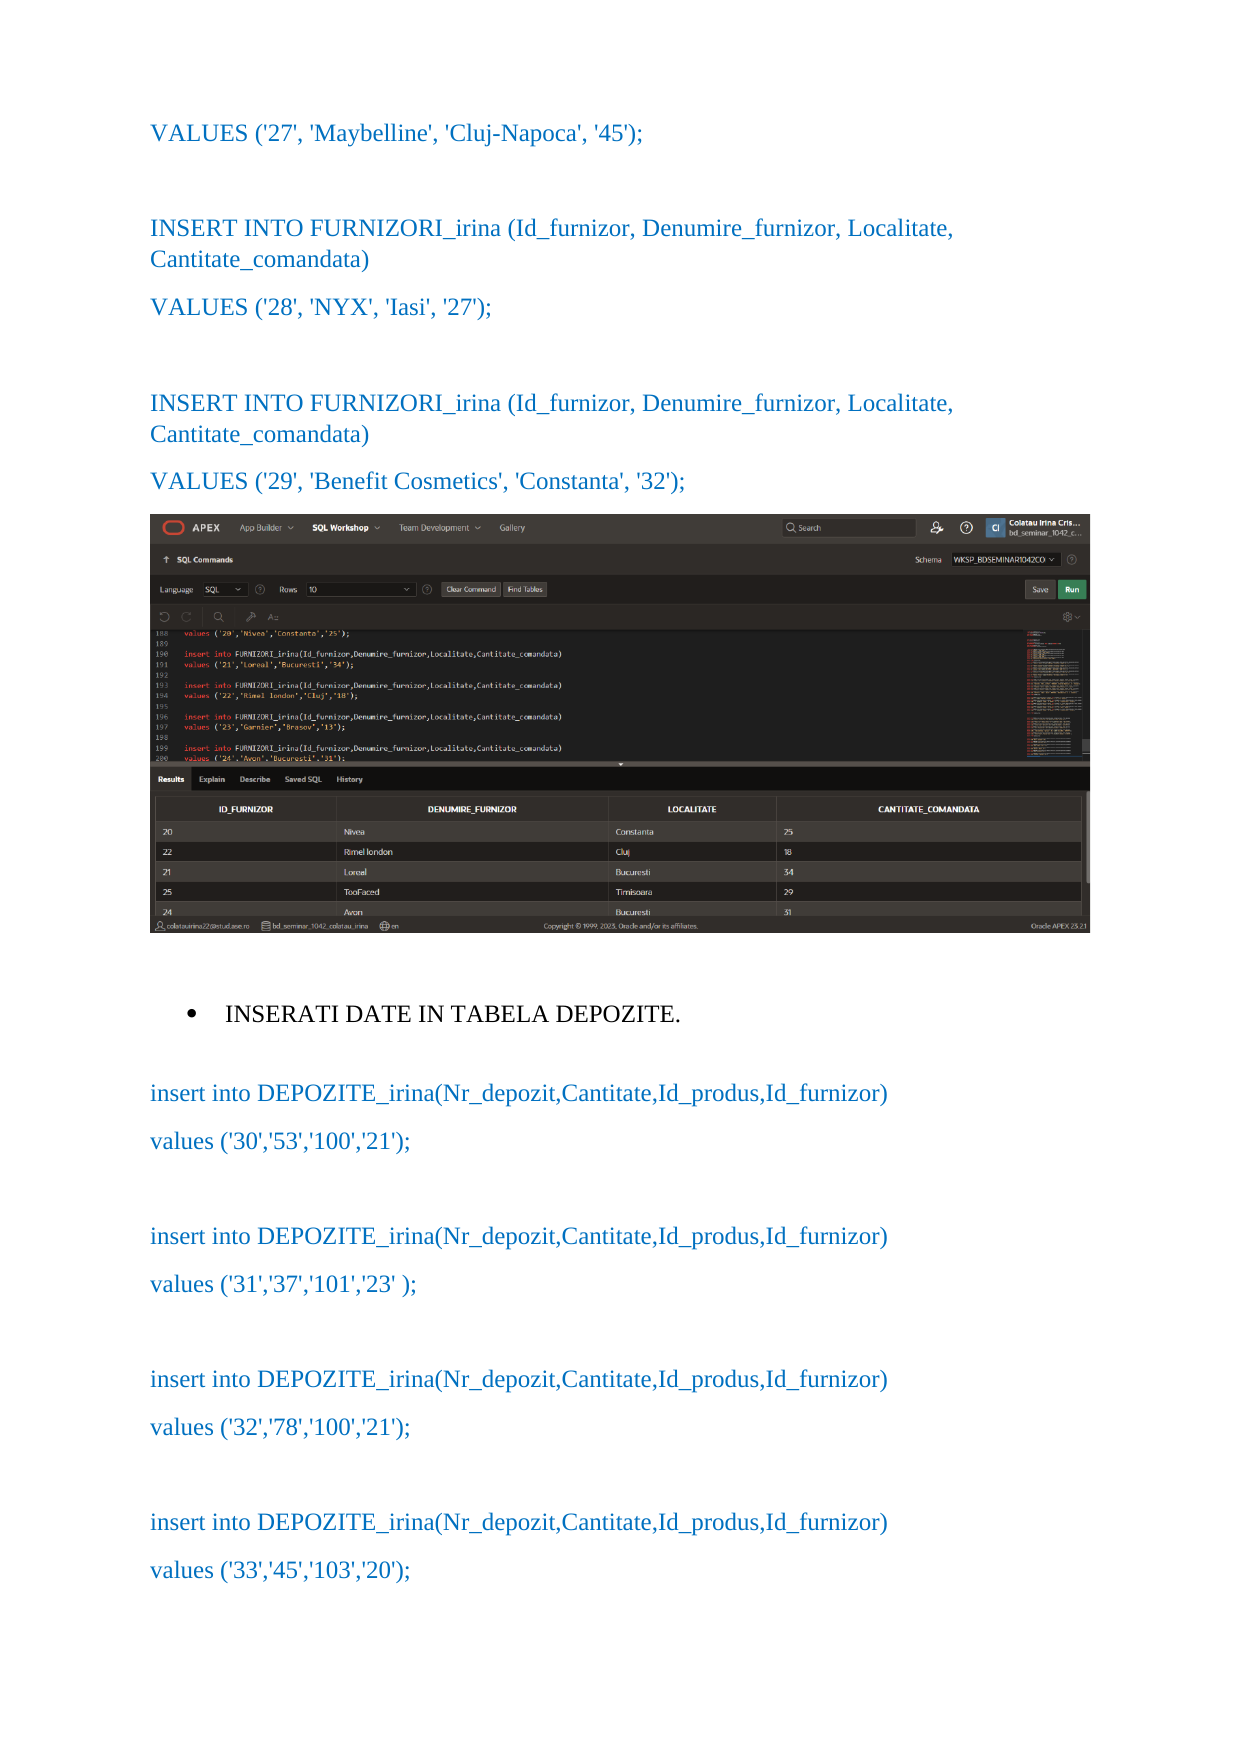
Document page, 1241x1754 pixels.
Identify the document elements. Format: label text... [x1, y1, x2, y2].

list INSERATI DATE IN TABELA DEPOZITE. [187, 999, 1090, 1028]
text VALUES ('29', 'Benefit Cosmetics', 'Constanta', '32'); [150, 466, 1090, 495]
text insert into DEPOZITE_irina(Nr_depozit,Cantitate,Id_produs,Id_furnizor) [150, 1078, 1090, 1107]
text VALUES ('28', 'NYX', 'Iasi', '27'); [150, 292, 1090, 321]
text values ('33','45','103','20'); [150, 1555, 1090, 1584]
text insert into DEPOZITE_irina(Nr_depozit,Cantitate,Id_produs,Id_furnizor) [150, 1221, 1090, 1250]
text INSERT INTO FURNIZORI_irina (Id_furnizor, Denumire_furnizor, Localitate, Cantitate_comandata) [150, 388, 1090, 447]
text values ('32','78','100','21'); [150, 1412, 1090, 1441]
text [150, 1364, 1090, 1393]
text values ('30','53','100','21'); [150, 1126, 1090, 1154]
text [150, 213, 1090, 273]
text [150, 1507, 1090, 1536]
text values ('31','37','101','23' ); [150, 1269, 1090, 1298]
picture [150, 514, 1091, 933]
text VALUES ('27', 'Maybelline', 'Cluj-Napoca', '45'); [150, 118, 1090, 147]
